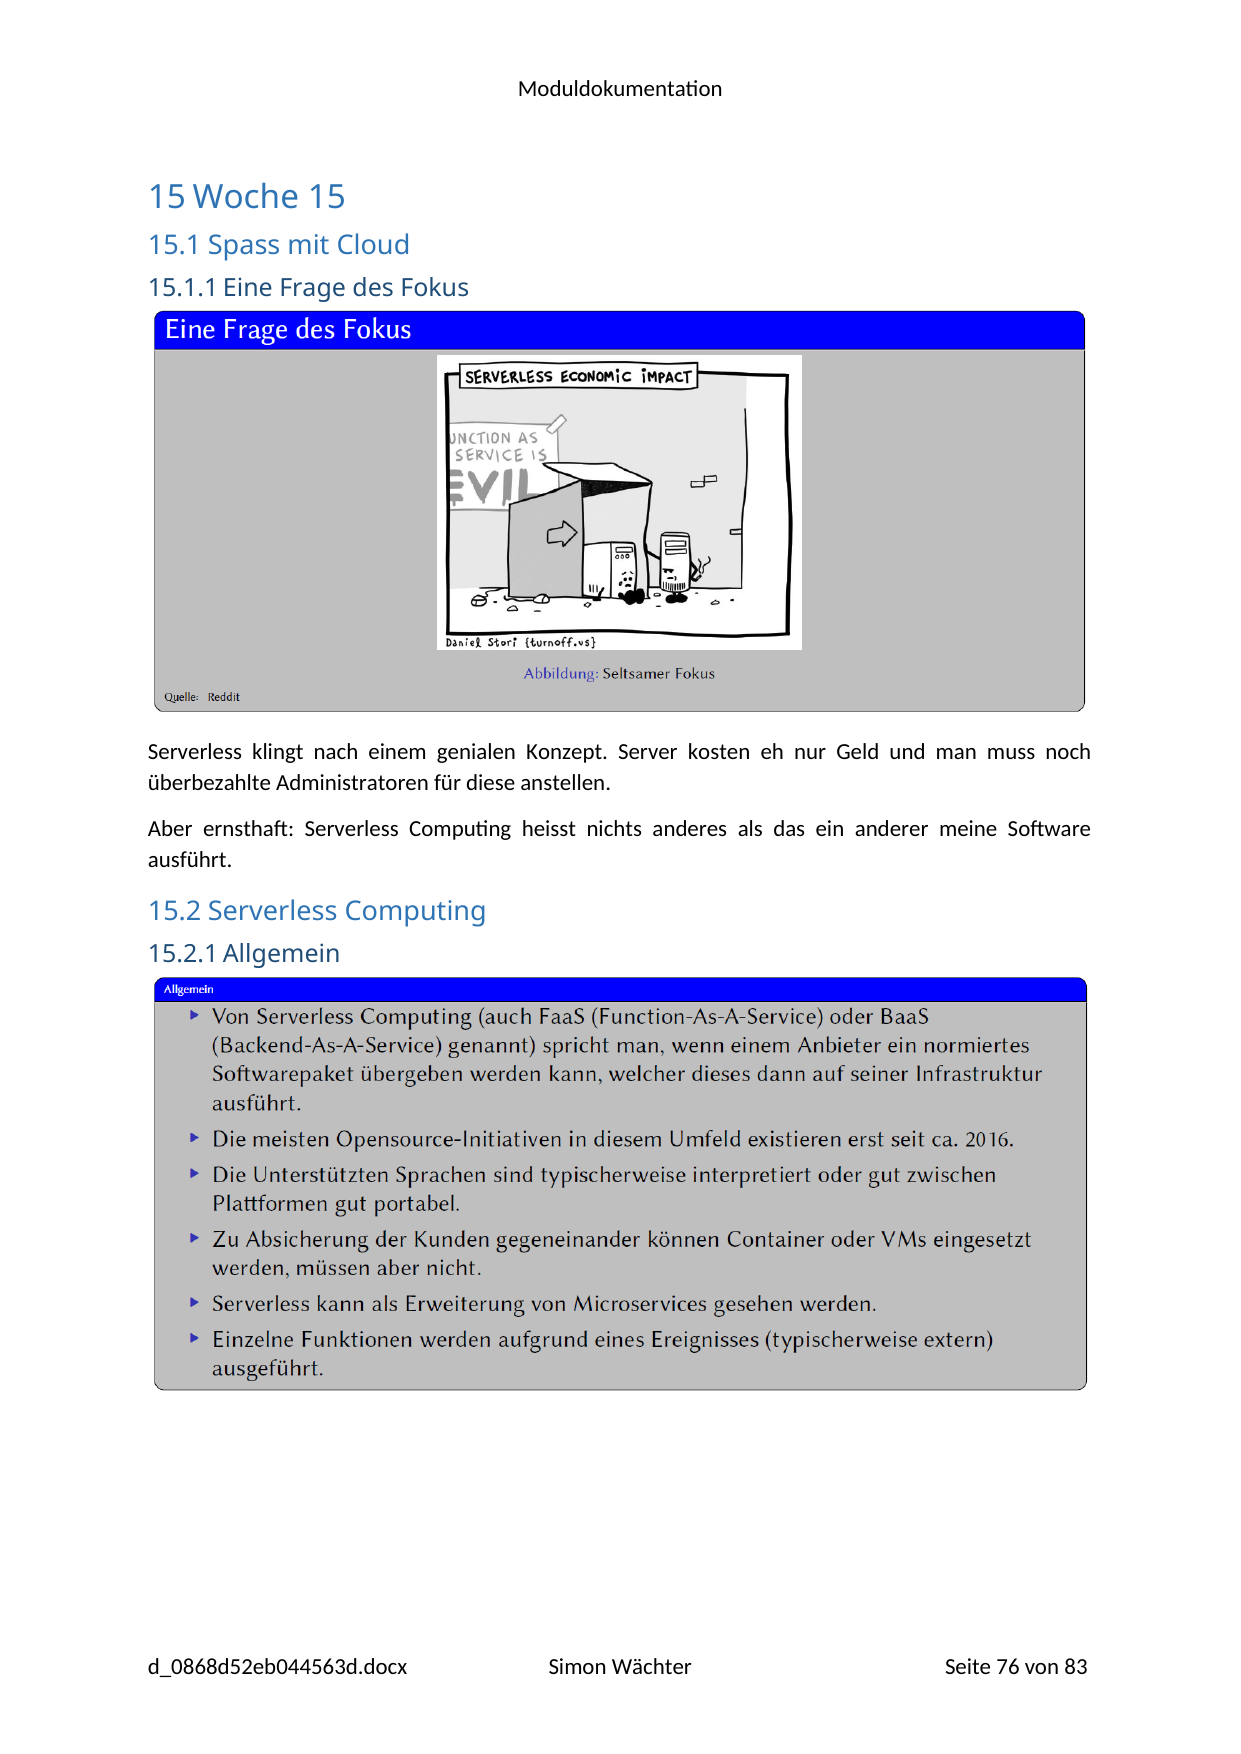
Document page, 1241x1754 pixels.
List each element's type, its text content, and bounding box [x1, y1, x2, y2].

subtitle Woche 15 [148, 173, 1093, 218]
picture [147, 972, 1093, 1396]
subtitle Serverless Computing [148, 892, 1093, 928]
text Aber ernsthaft: Serverless Computing heisst nichts anderes als das ein anderer meine Software ausführt. [148, 814, 1093, 873]
subtitle Eine Frage des Fokus [148, 270, 1093, 304]
subtitle Allgemein [148, 936, 1093, 970]
picture [147, 306, 1093, 719]
text Serverless klingt nach einem genialen Konzept. Server kosten eh nur Geld und man muss noch überbezahlte Administratoren für diese anstellen. [148, 737, 1093, 796]
subtitle Spass mit Cloud [148, 226, 1093, 263]
